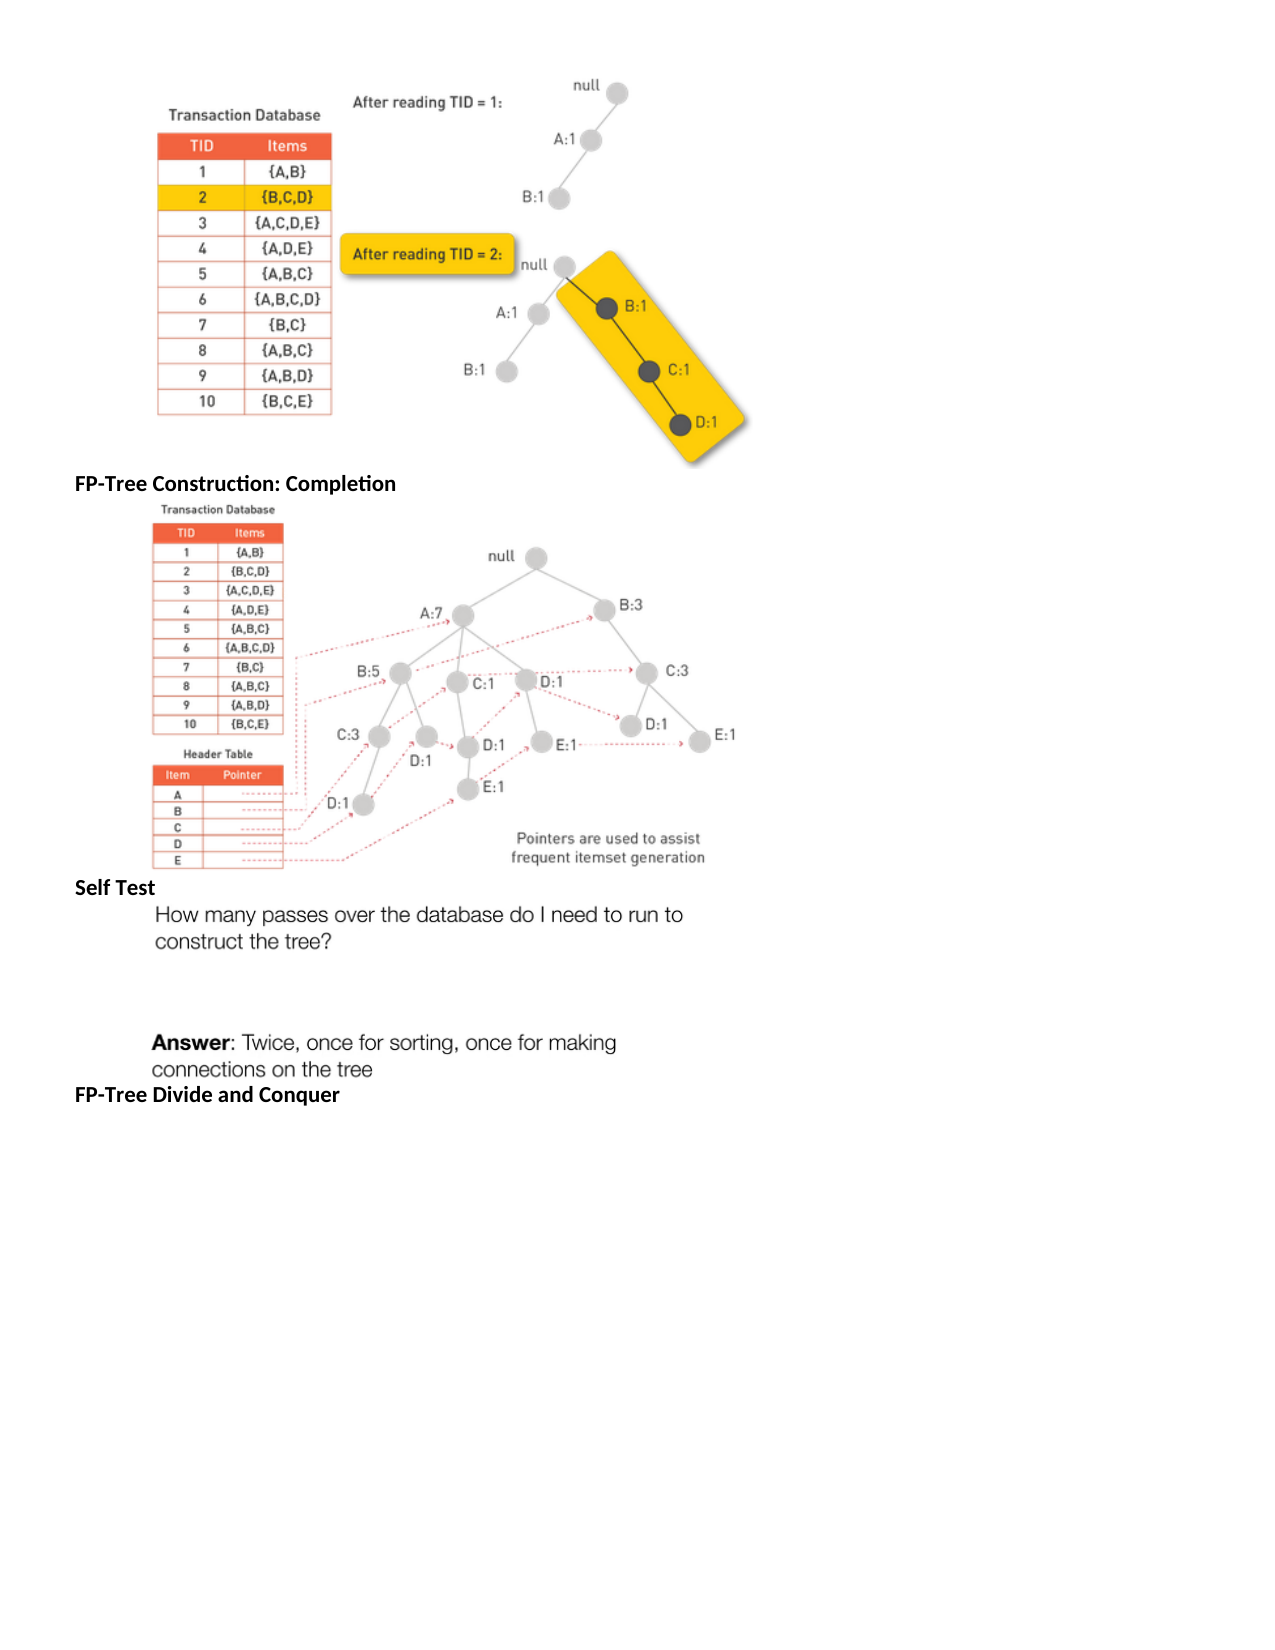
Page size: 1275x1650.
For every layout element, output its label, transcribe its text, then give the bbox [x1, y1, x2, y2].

picture [150, 497, 743, 874]
text Self Test [75, 873, 1200, 902]
text FP-Tree Divide and Conquer [75, 1080, 1200, 1108]
picture [150, 75, 758, 469]
picture [150, 901, 685, 1080]
text FP-Tree Construction: Completion [75, 469, 1200, 497]
